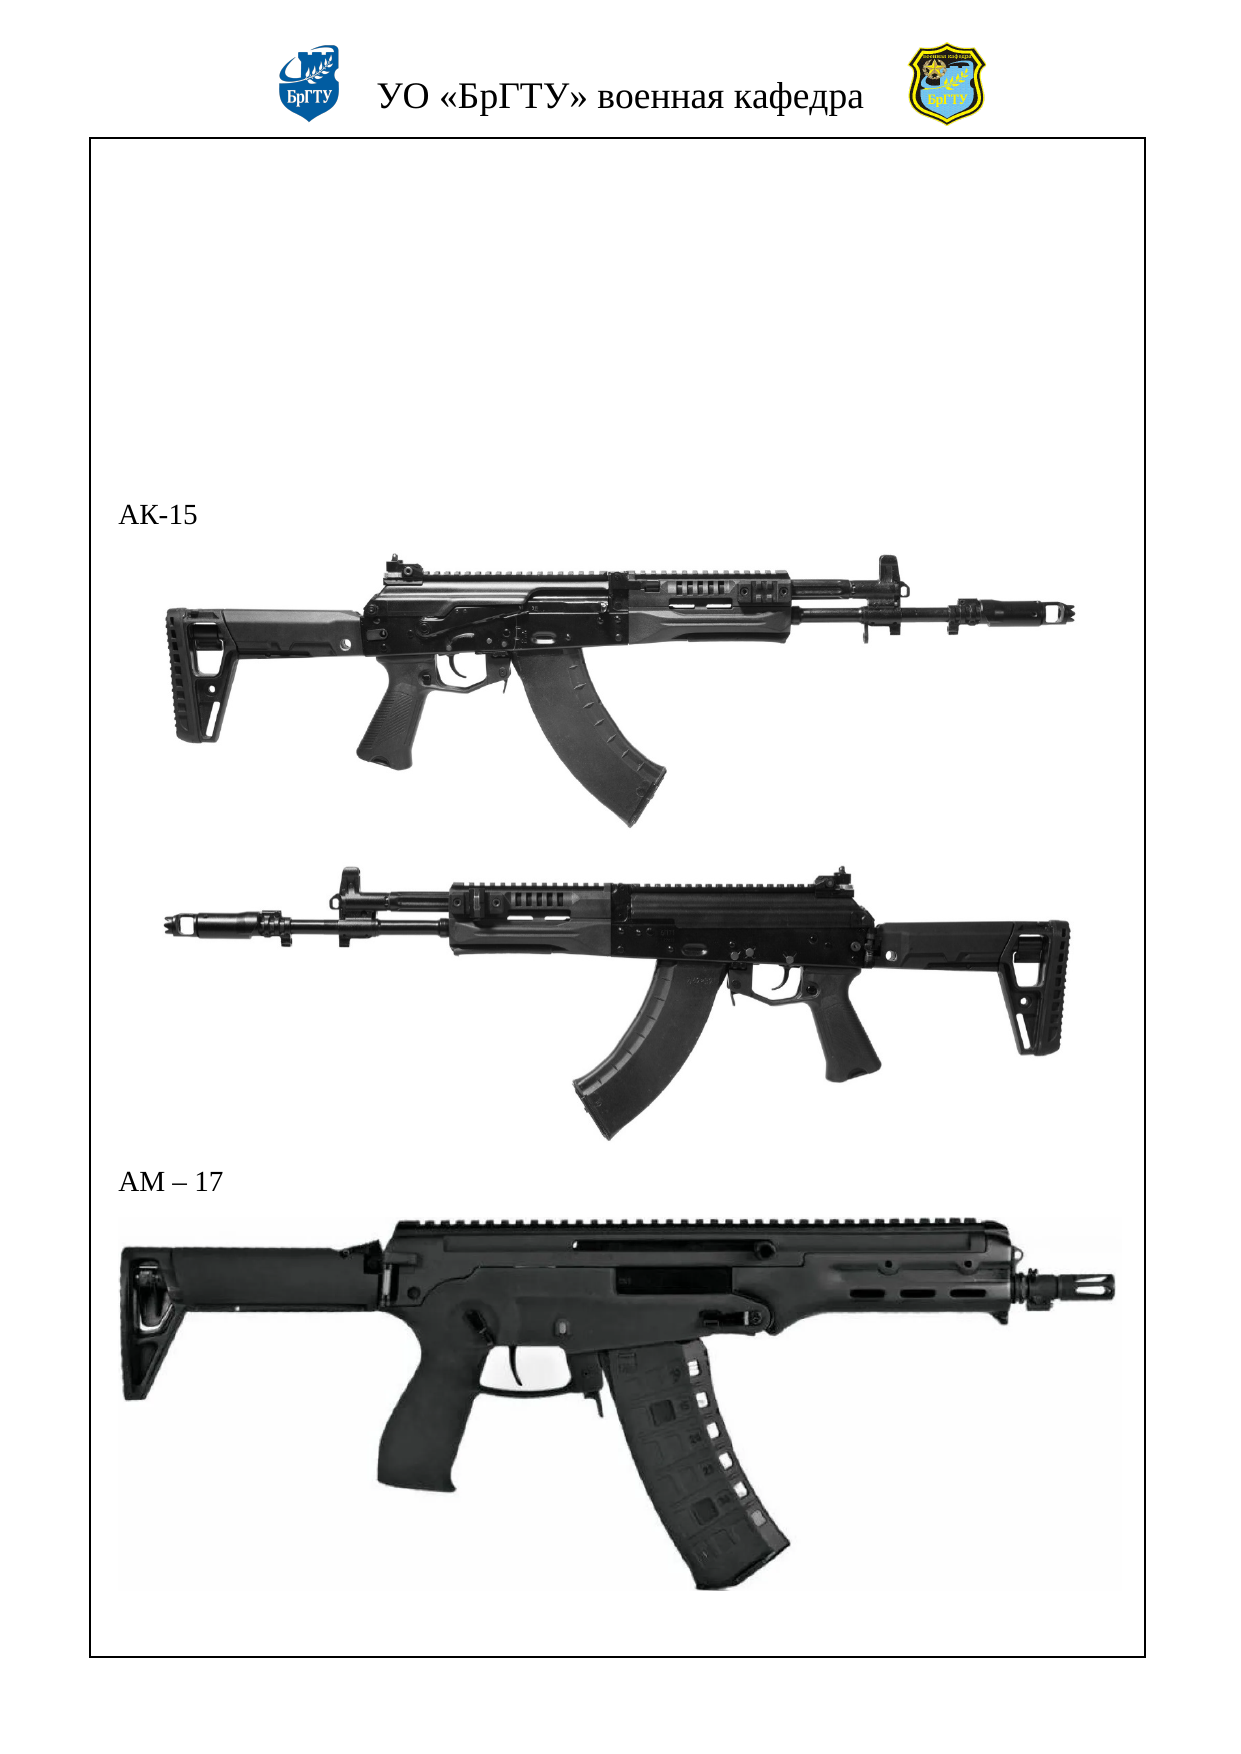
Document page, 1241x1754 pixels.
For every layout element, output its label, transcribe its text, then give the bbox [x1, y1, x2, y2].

picture [270, 44, 348, 123]
picture [907, 42, 987, 126]
picture [118, 550, 1122, 840]
picture [118, 858, 1122, 1146]
text АК-15 [118, 497, 1122, 531]
text АМ – 17 [118, 1164, 1122, 1198]
picture [118, 1217, 1123, 1591]
